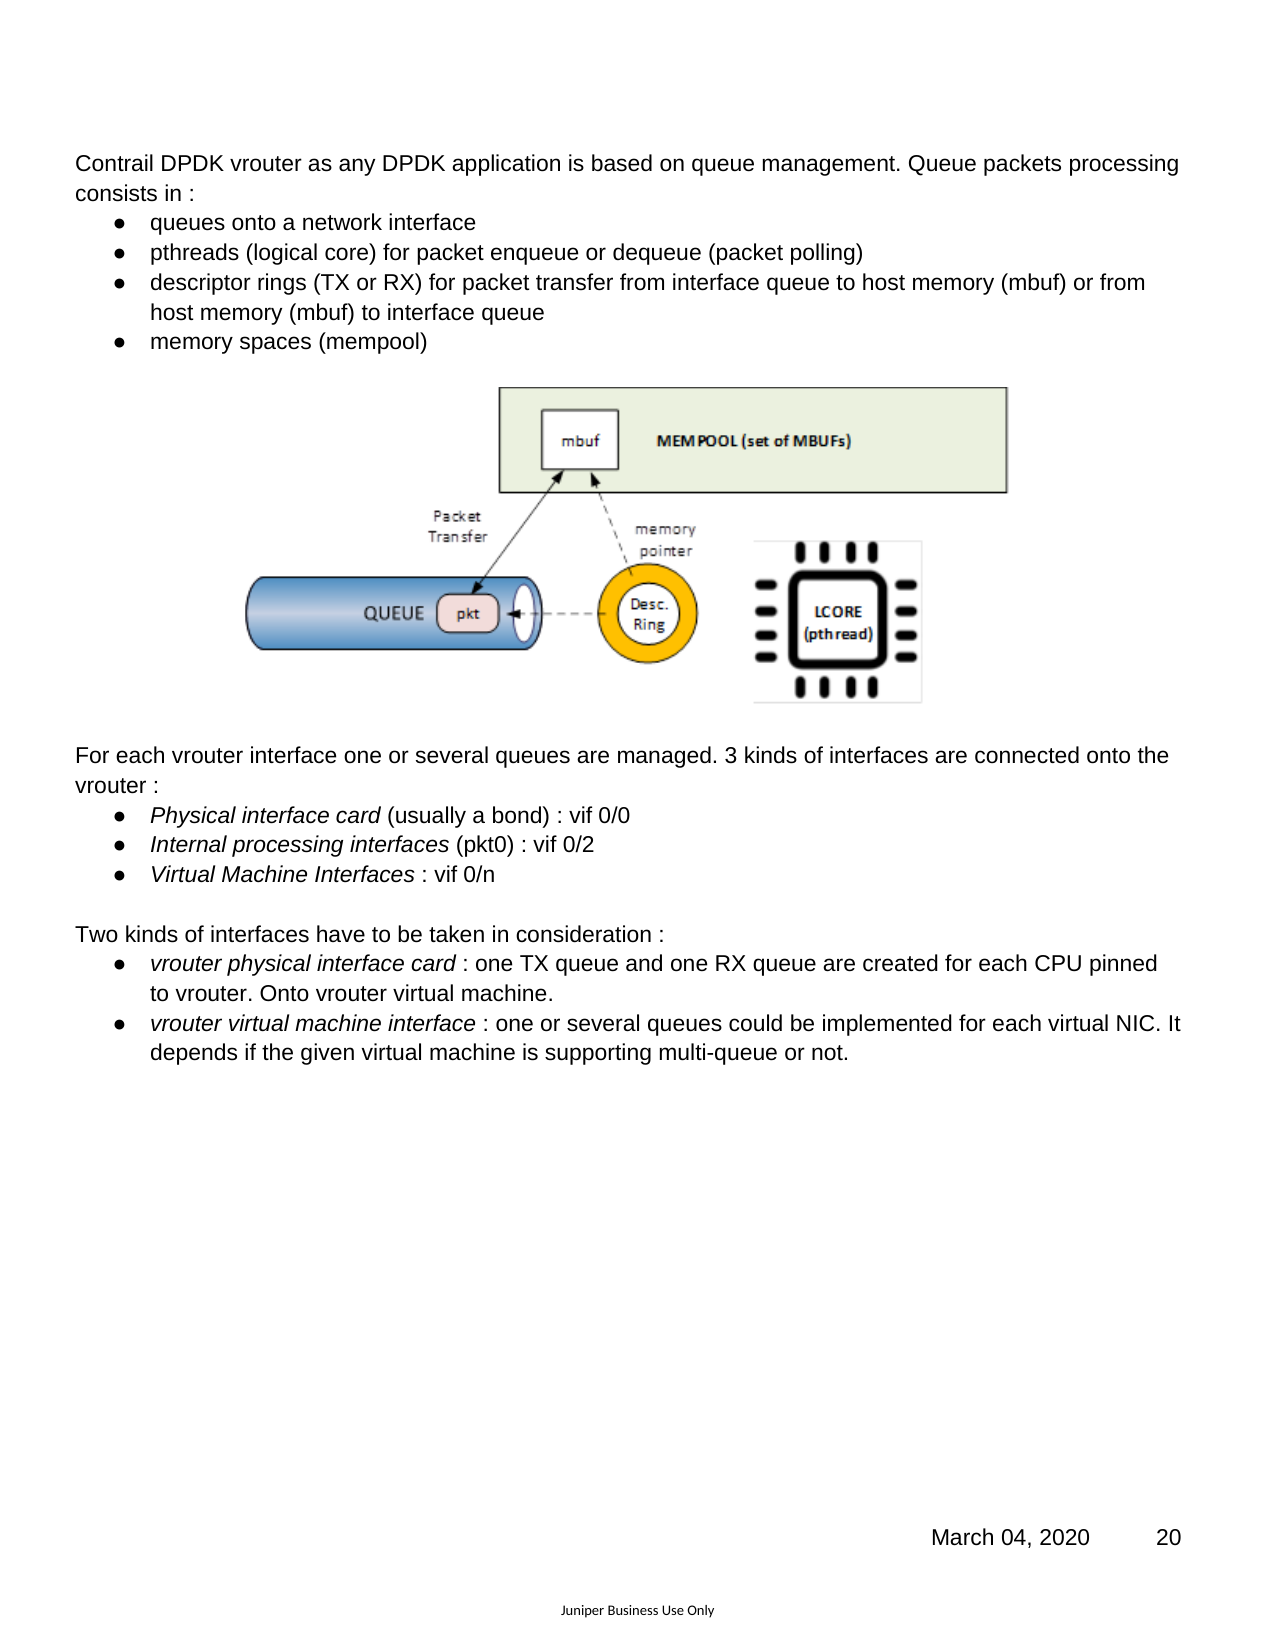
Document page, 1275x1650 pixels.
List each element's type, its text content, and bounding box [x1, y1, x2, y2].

list vrouter virtual machine interface : one or several queues could be implemented for each virtual NIC. It depends if the given virtual machine is supporting multi-queue or not. [112, 1009, 1181, 1066]
list queues onto a network interface [112, 209, 1181, 236]
list memory spaces (mempool) [112, 328, 1181, 354]
text Two kinds of interfaces have to be taken in consideration : [75, 921, 1181, 947]
list Internal processing interfaces (pkt0) : vif 0/2 [112, 831, 1181, 858]
list vrouter physical interface card : one TX queue and one RX queue are created for each CPU pinned to vrouter. Onto vrouter virtual machine. [112, 950, 1181, 1006]
text Contrail DPDK vrouter as any DPDK application is based on queue management. Queue packets processing consists in : [75, 150, 1181, 206]
text For each vrouter interface one or several queues are managed. 3 kinds of interfaces are connected onto the vrouter : [75, 742, 1181, 798]
list descriptor rings (TX or RX) for packet transfer from interface queue to host memory (mbuf) or from host memory (mbuf) to interface queue [112, 269, 1181, 325]
list pthreads (logical core) for packet enqueue or dequeue (packet polling) [112, 239, 1181, 265]
list Physical interface card (usually a bond) : vif 0/0 [112, 802, 1181, 828]
picture [244, 387, 1012, 710]
list Virtual Machine Interfaces : vif 0/n [112, 861, 1181, 887]
